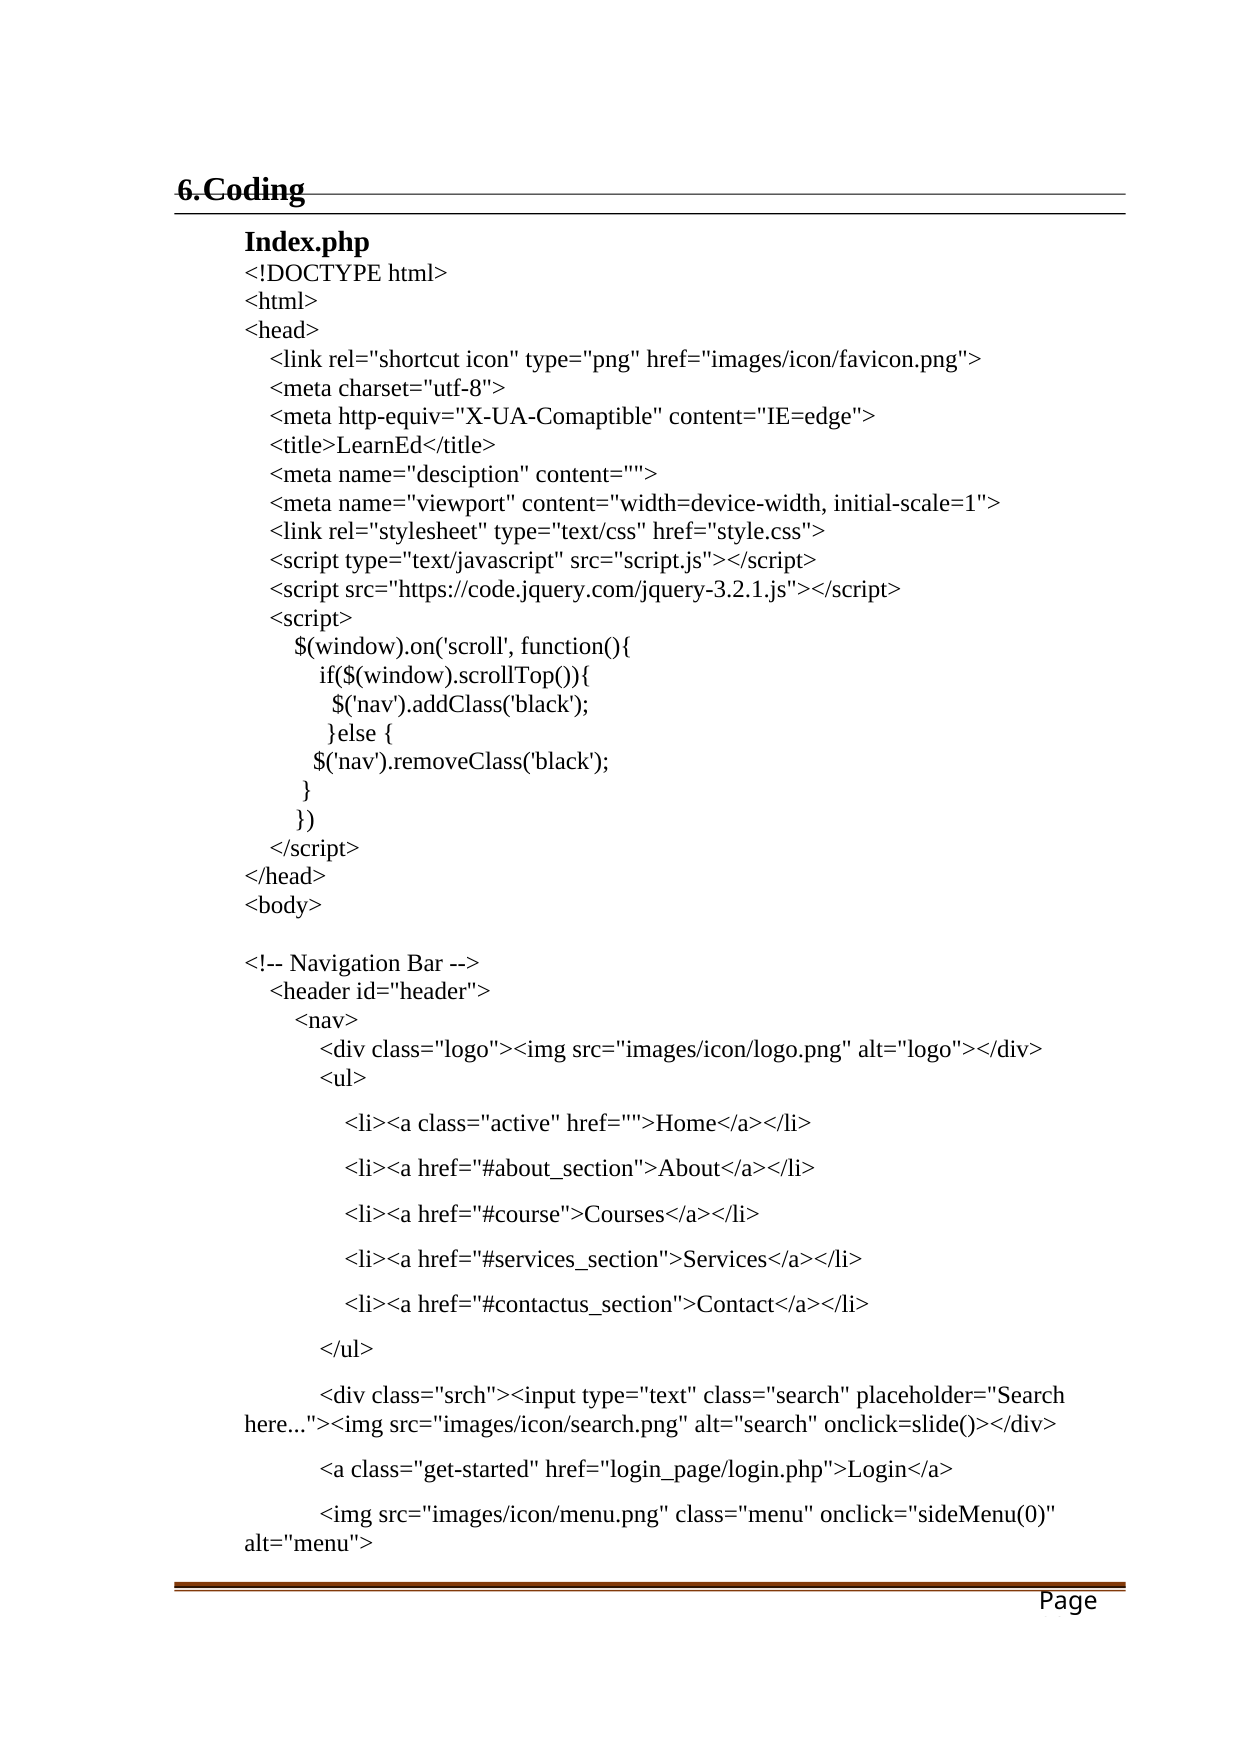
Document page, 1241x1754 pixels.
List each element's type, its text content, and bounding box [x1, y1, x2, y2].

text <link rel="shortcut icon" type="png" href="images/icon/favicon.png"> [244, 344, 1122, 373]
text }) [244, 804, 1122, 833]
text <img src="images/icon/menu.png" class="menu" onclick="sideMenu(0)" alt="menu"> [244, 1499, 1122, 1557]
text <li><a href="#services_section">Services</a></li> [244, 1244, 1122, 1273]
text <title>LearnEd</title> [244, 430, 1122, 459]
text <ul> [244, 1063, 1122, 1091]
text <div class="logo"><img src="images/icon/logo.png" alt="logo"></div> [244, 1034, 1122, 1063]
text Index.php [244, 224, 1122, 258]
text if($(window).scrollTop()){ [244, 660, 1122, 689]
text <header id="header"> [244, 976, 1122, 1005]
text <li><a class="active" href="">Home</a></li> [244, 1108, 1122, 1137]
text <script> [244, 603, 1122, 631]
text </head> [244, 861, 1122, 890]
text } [244, 775, 1122, 804]
text <!DOCTYPE html> [244, 258, 1122, 286]
list Coding [177, 169, 1064, 208]
text <body> [244, 890, 1122, 919]
text <li><a href="#course">Courses</a></li> [244, 1199, 1122, 1227]
text <div class="srch"><input type="text" class="search" placeholder="Search here..."><img src="images/icon/search.png" alt="search" onclick=slide()></div> [244, 1380, 1122, 1437]
text <meta name="viewport" content="width=device-width, initial-scale=1"> [244, 488, 1122, 516]
text <!-- Navigation Bar --> [244, 948, 1122, 976]
text <li><a href="#contactus_section">Contact</a></li> [244, 1289, 1122, 1318]
text </ul> [244, 1334, 1122, 1363]
text <html> [244, 286, 1122, 315]
text <head> [244, 315, 1122, 344]
text </script> [244, 833, 1122, 861]
text <a class="get-started" href="login_page/login.php">Login</a> [244, 1454, 1122, 1483]
text <meta charset="utf-8"> [244, 373, 1122, 401]
text <script type="text/javascript" src="script.js"></script> [244, 545, 1122, 574]
text $('nav').addClass('black'); [244, 689, 1122, 718]
text $('nav').removeClass('black'); [244, 746, 1122, 775]
text <nav> [244, 1005, 1122, 1034]
text }else { [244, 718, 1122, 746]
text <meta name="desciption" content=""> [244, 459, 1122, 488]
text <li><a href="#about_section">About</a></li> [244, 1153, 1122, 1182]
text <link rel="stylesheet" type="text/css" href="style.css"> [244, 516, 1122, 545]
text $(window).on('scroll', function(){ [244, 631, 1122, 660]
text <meta http-equiv="X-UA-Comaptible" content="IE=edge"> [244, 401, 1122, 430]
text <script src="https://code.jquery.com/jquery-3.2.1.js"></script> [244, 574, 1122, 603]
